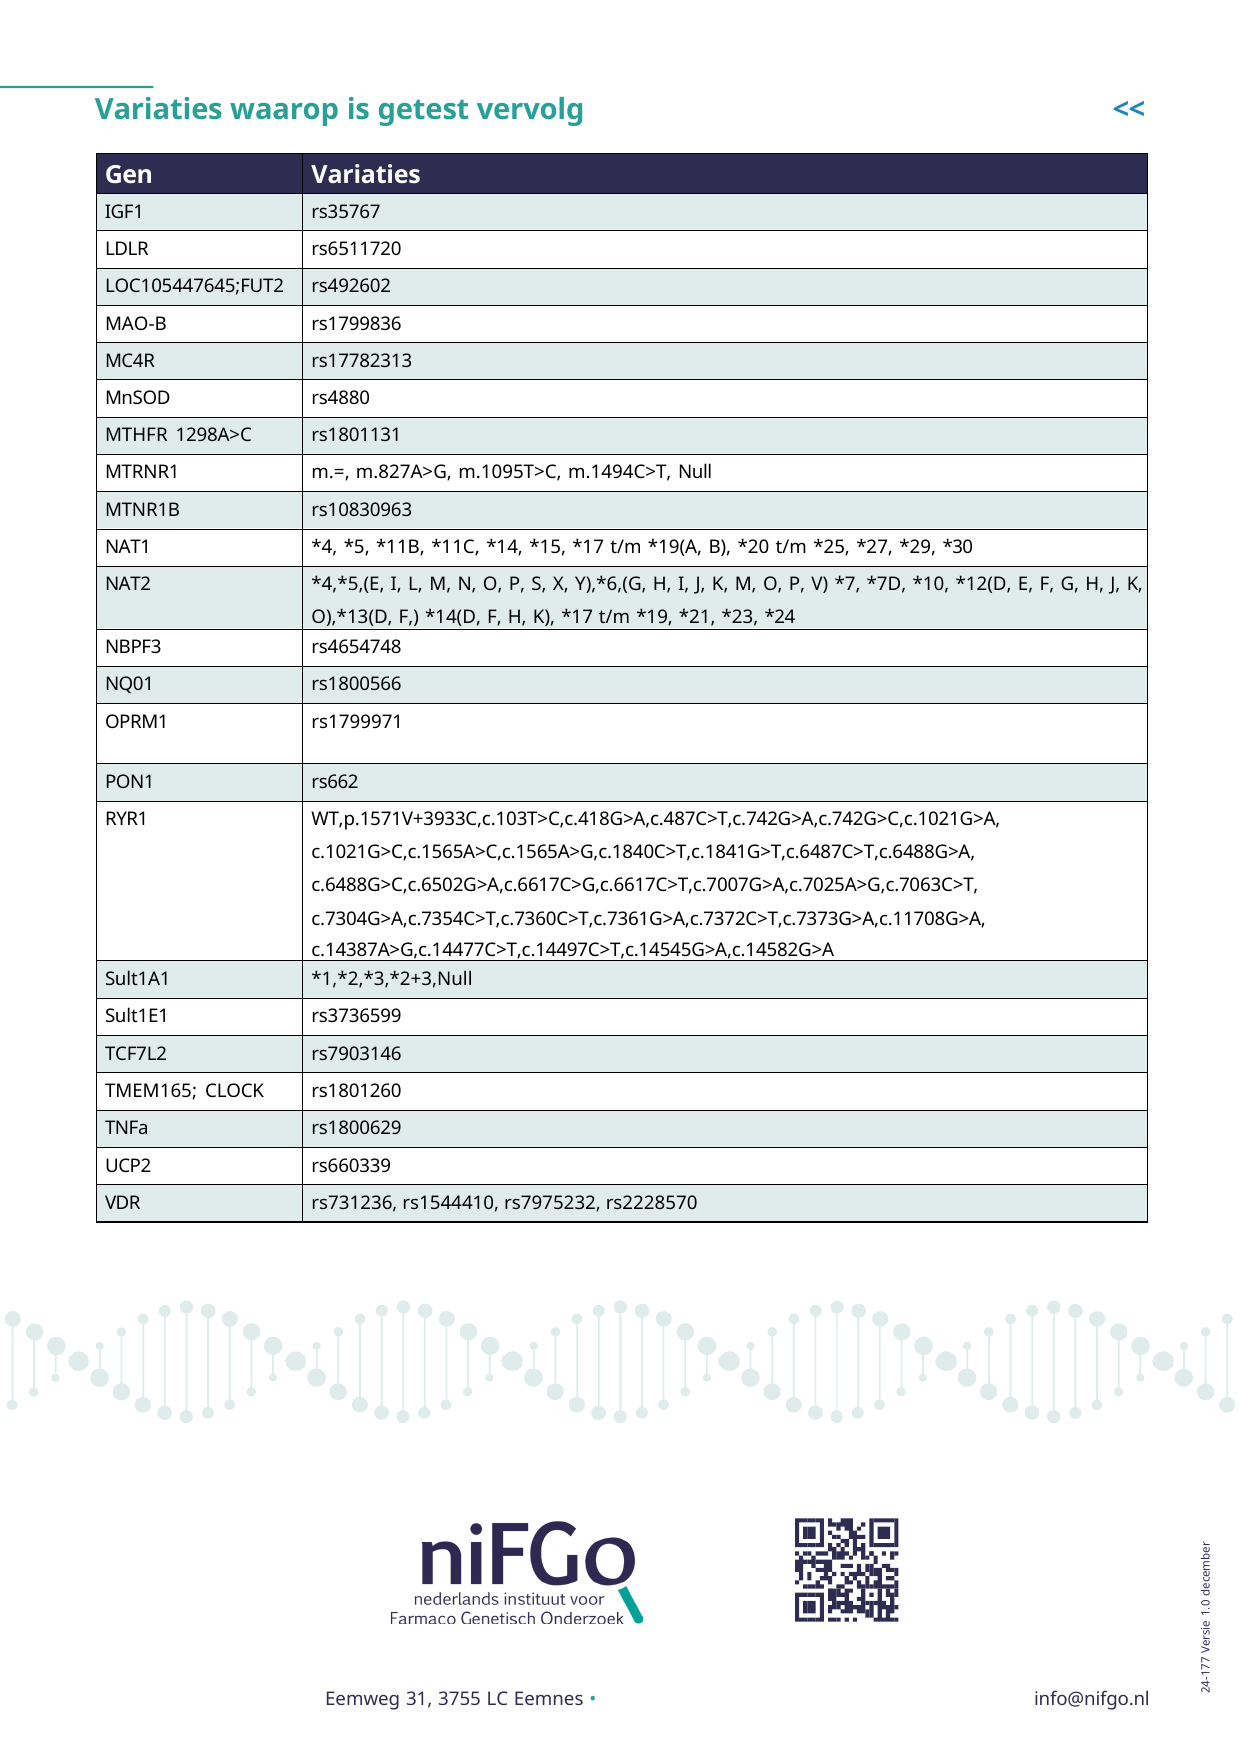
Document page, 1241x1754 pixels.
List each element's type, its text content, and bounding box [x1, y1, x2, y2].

table_cell IGF1 [97, 194, 302, 230]
table_header Variaties [303, 154, 1147, 193]
table_cell rs1801260 [303, 1073, 1147, 1109]
table_cell TMEM165; CLOCK [97, 1073, 302, 1109]
table_cell rs7903146 [303, 1036, 1147, 1072]
table_cell m.=, m.827A>G, m.1095T>C, m.1494C>T, Null [303, 455, 1147, 491]
table_cell rs35767 [303, 194, 1147, 230]
text Eemweg 31, 3755 LC Eemnes • info@nifgo.nl [325, 1685, 705, 1711]
table_cell NQ01 [97, 667, 302, 703]
picture [68, 1351, 89, 1371]
table_cell TCF7L2 [97, 1036, 302, 1072]
table_cell PON1 [97, 764, 302, 801]
table_cell rs6511720 [303, 231, 1147, 267]
table_cell rs1800566 [303, 667, 1147, 703]
picture [935, 1351, 957, 1371]
text Eemweg 31, 3755 LC Eemnes • info@nifgo.nl [1034, 1685, 1240, 1711]
table_cell rs3736599 [303, 999, 1147, 1035]
table_cell MnSOD [97, 380, 302, 417]
table_cell rs4654748 [303, 630, 1147, 666]
picture [390, 1521, 643, 1624]
table_cell rs10830963 [303, 492, 1147, 528]
picture [501, 1351, 523, 1371]
table_cell rs660339 [303, 1148, 1147, 1184]
table_cell rs17782313 [303, 343, 1147, 379]
table_cell MTHFR 1298A>C [97, 418, 302, 454]
table_cell rs1799836 [303, 306, 1147, 342]
table_cell LDLR [97, 231, 302, 267]
table_cell MTRNR1 [97, 455, 302, 491]
table_cell rs1800629 [303, 1111, 1147, 1147]
table_cell *1,*2,*3,*2+3,Null [303, 961, 1147, 998]
table_cell Sult1E1 [97, 999, 302, 1035]
table_cell NAT2 [97, 567, 302, 628]
table_cell *4, *5, *11B, *11C, *14, *15, *17 t/m *19(A, B), *20 t/m *25, *27, *29, *30 [303, 530, 1147, 566]
table_header Gen [97, 154, 302, 193]
table_cell MAO-B [97, 306, 302, 342]
table_cell rs731236, rs1544410, rs7975232, rs2228570 [303, 1185, 1147, 1221]
table_cell MC4R [97, 343, 302, 379]
table_cell OPRM1 [97, 704, 302, 763]
table_cell rs492602 [303, 269, 1147, 305]
picture [285, 1351, 306, 1371]
table_cell NBPF3 [97, 630, 302, 666]
table_cell TNFa [97, 1111, 302, 1147]
table_cell UCP2 [97, 1148, 302, 1184]
table_cell WT,p.1571V+3933C,c.103T>C,c.418G>A,c.487C>T,c.742G>A,c.742G>C,c.1021G>A, c.1021G>C,c.1565A>C,c.1565A>G,c.1840C>T,c.1841G>T,c.6487C>T,c.6488G>A, c.6488G>C,c.6502G>A,c.6617C>G,c.6617C>T,c.7007G>A,c.7025A>G,c.7063C>T, c.7304G>A,c.7354C>T,c.7360C>T,c.7361G>A,c.7372C>T,c.7373G>A,c.11708G>A, c.14387A>G,c.14477C>T,c.14497C>T,c.14545G>A,c.14582G>A [303, 802, 1147, 960]
table_cell *4,*5,(E, I, L, M, N, O, P, S, X, Y),*6,(G, H, I, J, K, M, O, P, V) *7, *7D, *10, *12(D, E, F, G, H, J, K, O),*13(D, F,) *14(D, F, H, K), *17 t/m *19, *21, *23, *24 [303, 567, 1147, 628]
table_cell rs1801131 [303, 418, 1147, 454]
table_cell MTNR1B [97, 492, 302, 528]
table_cell Sult1A1 [97, 961, 302, 998]
table_cell rs662 [303, 764, 1147, 801]
table_cell LOC105447645;FUT2 [97, 269, 302, 305]
table_cell VDR [97, 1185, 302, 1221]
picture [718, 1351, 740, 1371]
picture [1152, 1351, 1174, 1371]
text Variaties waarop is getest vervolg << [94, 88, 1240, 128]
table_cell RYR1 [97, 802, 302, 960]
table_cell NAT1 [97, 530, 302, 566]
table_cell rs4880 [303, 380, 1147, 417]
table_cell rs1799971 [303, 704, 1147, 763]
